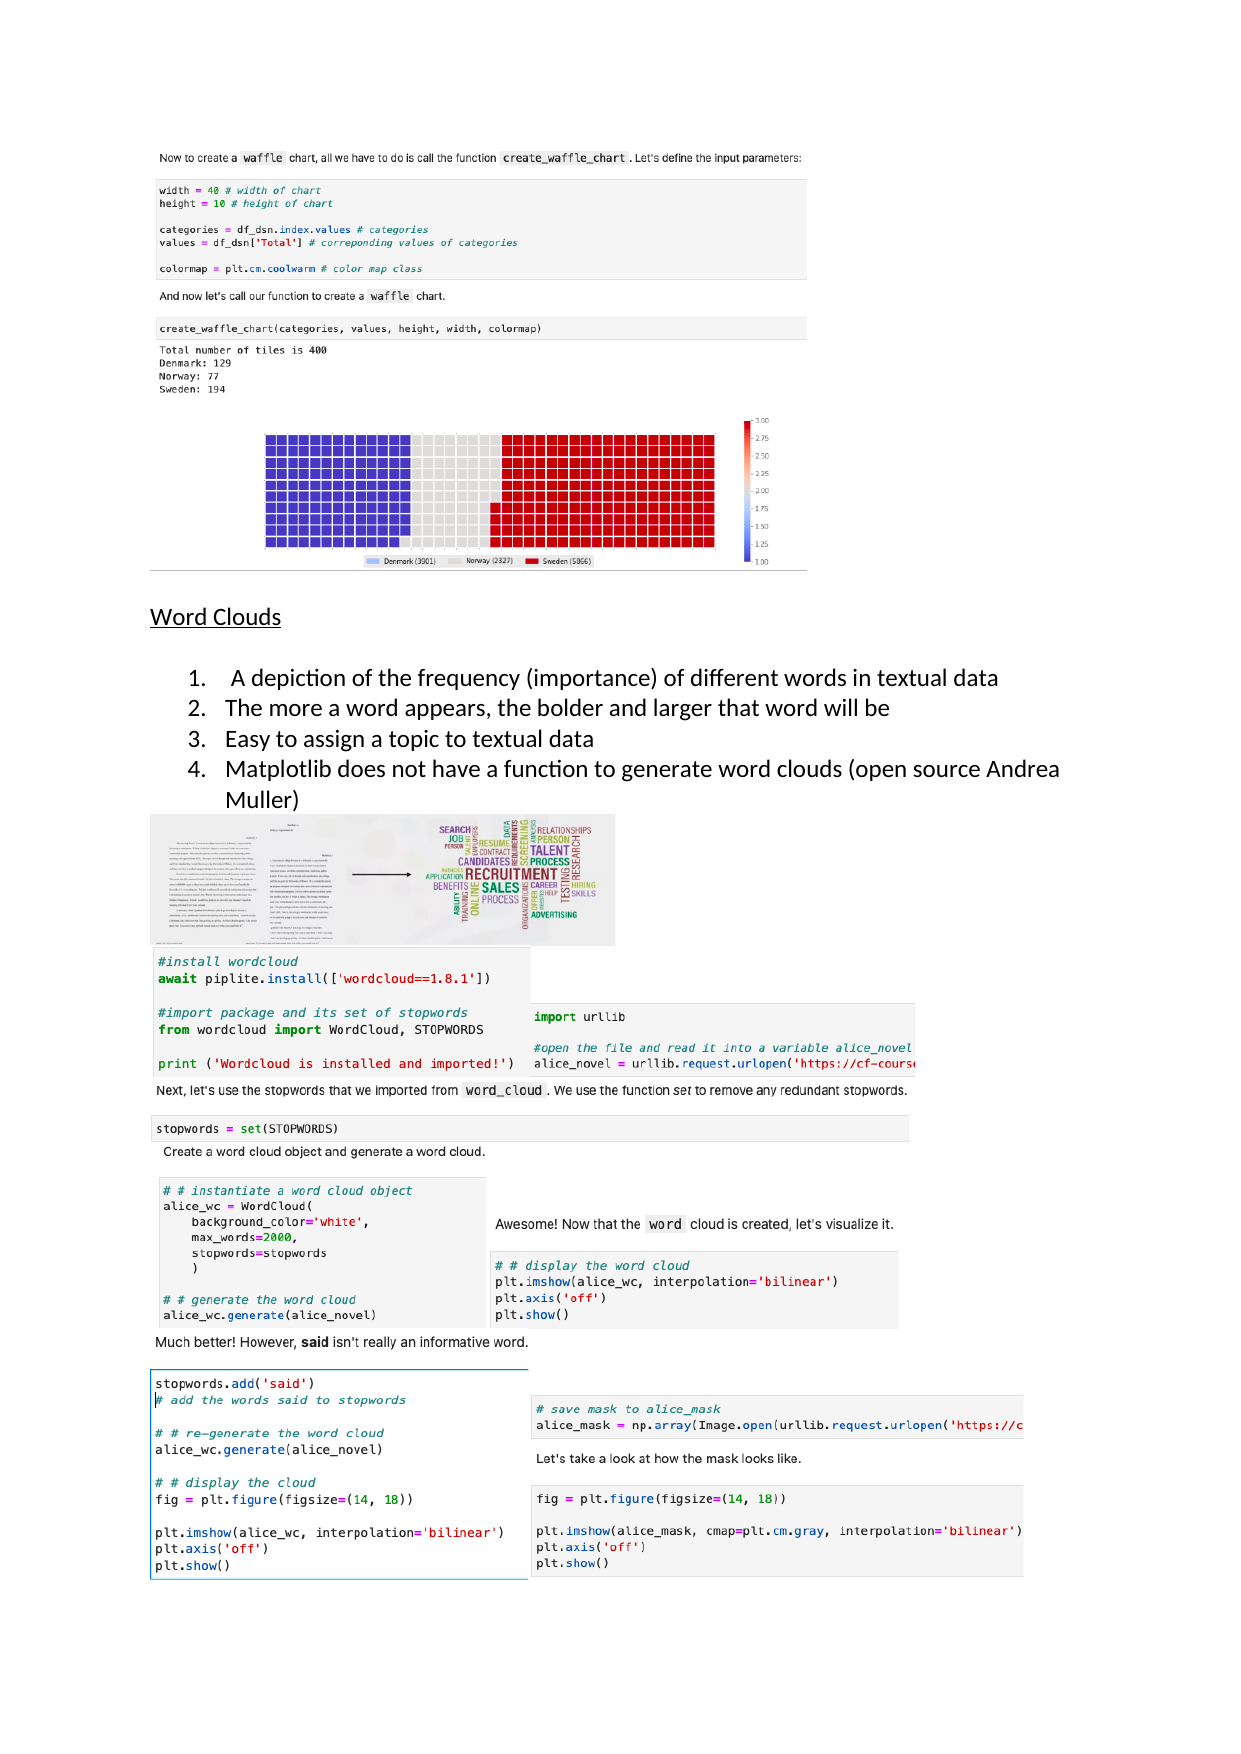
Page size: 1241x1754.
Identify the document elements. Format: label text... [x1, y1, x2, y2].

list The more a word appears, the bolder and larger that word will be [187, 692, 1090, 723]
list Easy to assign a topic to textual data [187, 723, 1090, 753]
list A depiction of the frequency (importance) of different words in textual data [187, 662, 1090, 692]
text Word Clouds [150, 601, 1090, 631]
picture [150, 814, 1024, 1580]
picture [150, 150, 807, 571]
list Matplotlib does not have a function to generate word clouds (open source Andrea Muller) [187, 753, 1090, 814]
